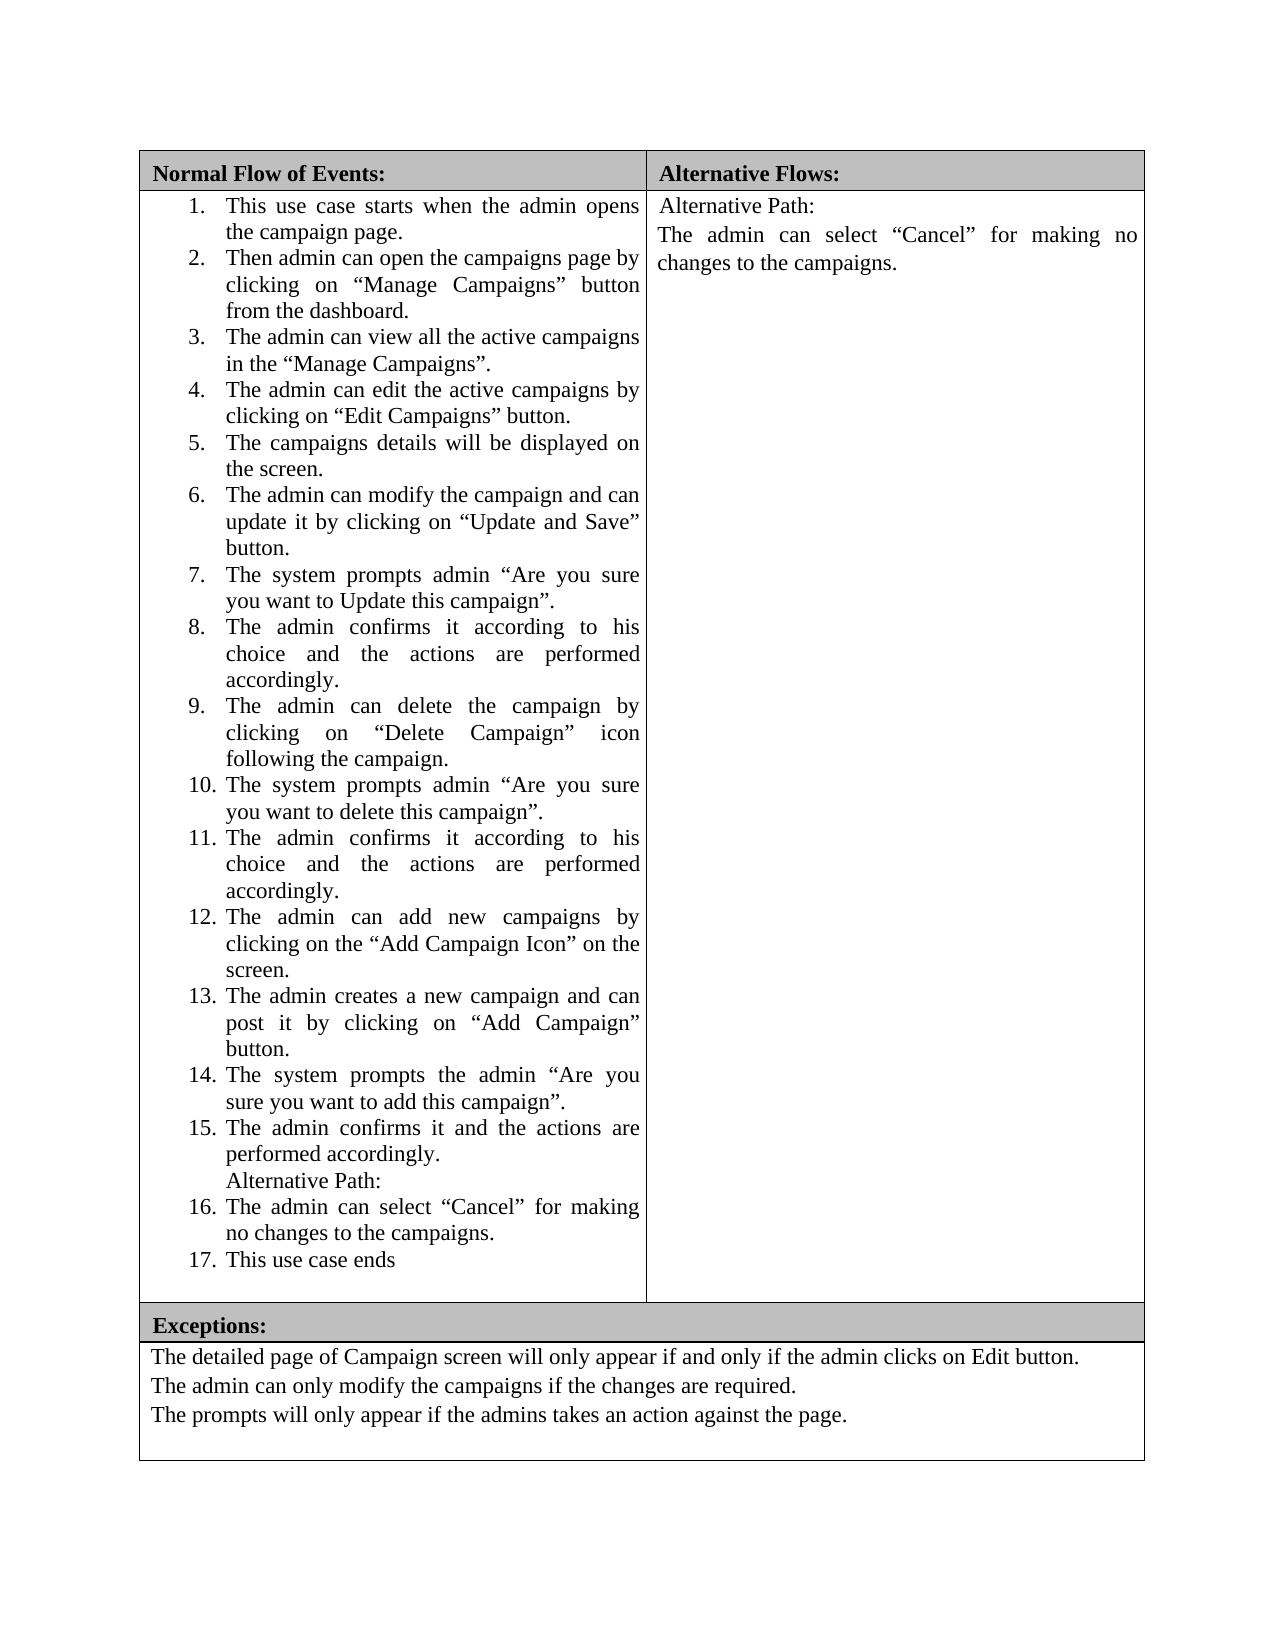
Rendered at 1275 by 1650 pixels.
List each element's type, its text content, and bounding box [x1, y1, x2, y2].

table_cell Alternative Path: The admin can select “Cancel” for making no changes to the campaigns. [647, 191, 1144, 1302]
table_cell The detailed page of Campaign screen will only appear if and only if the admin clicks on Edit button. The admin can only modify the campaigns if the changes are required. The prompts will only appear if the admins takes an action against the page. [140, 1343, 1144, 1460]
table_cell Exceptions: [140, 1303, 1144, 1341]
table_cell Alternative Flows: [647, 151, 1144, 190]
table_cell This use case starts when the admin opens the campaign page. Then admin can open the campaigns page by clicking on “Manage Campaigns” button from the dashboard. The admin can view all the active campaigns in the “Manage Campaigns”. The admin can edit the active campaigns by clicking on “Edit Campaigns” button. The campaigns details will be displayed on the screen. The admin can modify the campaign and can update it by clicking on “Update and Save” button. The system prompts admin “Are you sure you want to Update this campaign”. The admin confirms it according to his choice and the actions are performed accordingly. The admin can delete the campaign by clicking on “Delete Campaign” icon following the campaign. The system prompts admin “Are you sure you want to delete this campaign”. The admin confirms it according to his choice and the actions are performed accordingly. The admin can add new campaigns by clicking on the “Add Campaign Icon” on the screen. The admin creates a new campaign and can post it by clicking on “Add Campaign” button. The system prompts the admin “Are you sure you want to add this campaign”. The admin confirms it and the actions are performed accordingly. Alternative Path: The admin can select “Cancel” for making no changes to the campaigns. This use case ends [140, 191, 646, 1302]
table_cell Normal Flow of Events: [140, 151, 646, 190]
